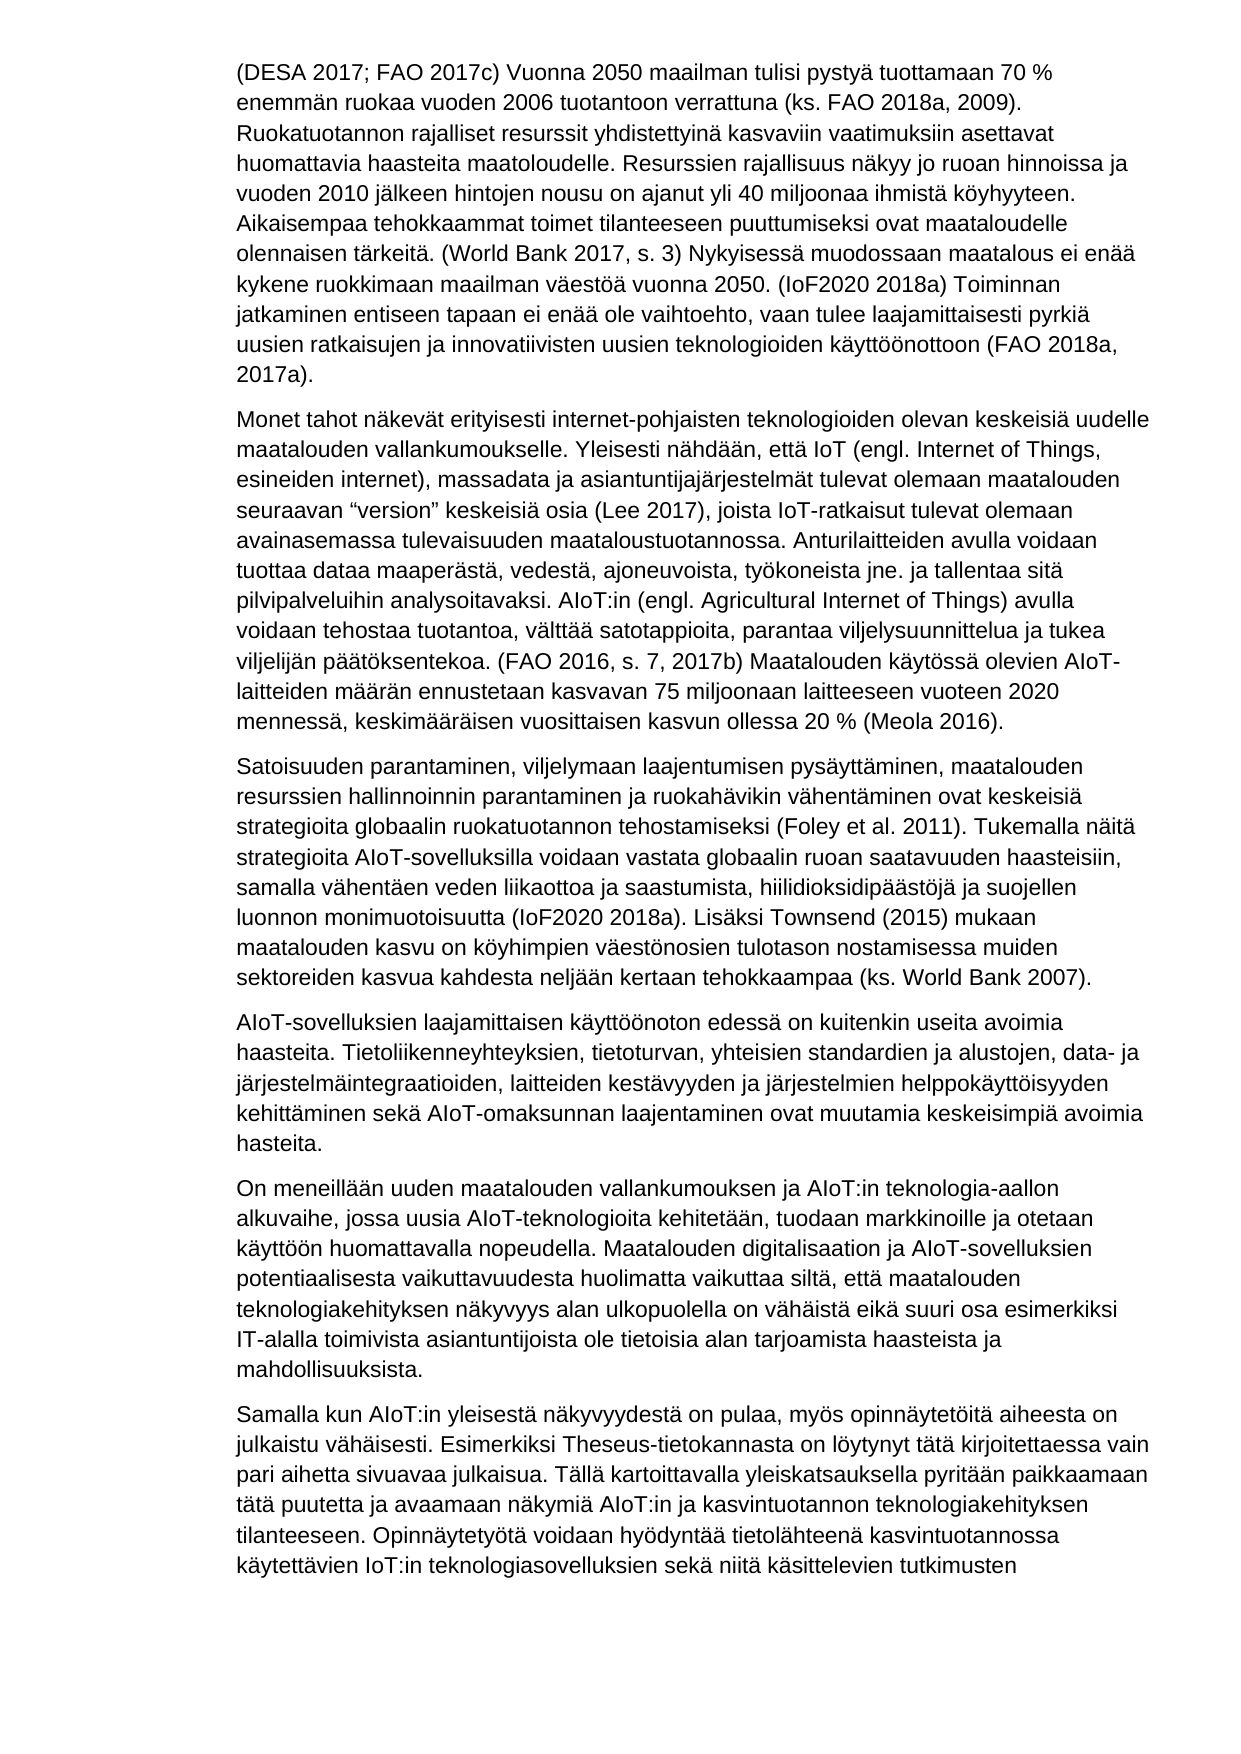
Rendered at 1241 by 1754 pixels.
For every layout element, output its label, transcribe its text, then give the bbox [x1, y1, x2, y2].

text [236, 59, 1152, 387]
text Satoisuuden parantaminen, viljelymaan laajentumisen pysäyttäminen, maatalouden resurssien hallinnoinnin parantaminen ja ruokahävikin vähentäminen ovat keskeisiä strategioita globaalin ruokatuotannon tehostamiseksi (Foley et al. 2011). Tukemalla näitä strategioita AIoT-sovelluksilla voidaan vastata globaalin ruoan saatavuuden haasteisiin, samalla vähentäen veden liikaottoa ja saastumista, hiilidioksidipäästöjä ja suojellen luonnon monimuotoisuutta (IoF2020 2018a). Lisäksi Townsend (2015) mukaan maatalouden kasvu on köyhimpien väestönosien tulotason nostamisessa muiden sektoreiden kasvua kahdesta neljään kertaan tehokkaampaa (ks. World Bank 2007). [236, 753, 1152, 991]
text AIoT-sovelluksien laajamittaisen käyttöönoton edessä on kuitenkin useita avoimia haasteita. Tietoliikenneyhteyksien, tietoturvan, yhteisien standardien ja alustojen, data- ja järjestelmäintegraatioiden, laitteiden kestävyyden ja järjestelmien helppokäyttöisyyden kehittäminen sekä AIoT-omaksunnan laajentaminen ovat muutamia keskeisimpiä avoimia hasteita. [236, 1009, 1152, 1156]
text Monet tahot näkevät erityisesti internet-pohjaisten teknologioiden olevan keskeisiä uudelle maatalouden vallankumoukselle. Yleisesti nähdään, että IoT (engl. Internet of Things, esineiden internet), massadata ja asiantuntijajärjestelmät tulevat olemaan maatalouden seuraavan “version” keskeisiä osia (Lee 2017), joista IoT-ratkaisut tulevat olemaan avainasemassa tulevaisuuden maataloustuotannossa. Anturilaitteiden avulla voidaan tuottaa dataa maaperästä, vedestä, ajoneuvoista, työkoneista jne. ja tallentaa sitä pilvipalveluihin analysoitavaksi. AIoT:in (engl. Agricultural Internet of Things) avulla voidaan tehostaa tuotantoa, välttää satotappioita, parantaa viljelysuunnittelua ja tukea viljelijän päätöksentekoa. (FAO 2016, s. 7, 2017b) Maatalouden käytössä olevien AIoT-laitteiden määrän ennustetaan kasvavan 75 miljoonaan laitteeseen vuoteen 2020 mennessä, keskimääräisen vuosittaisen kasvun ollessa 20 % (Meola 2016). [236, 406, 1152, 734]
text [236, 1401, 1152, 1578]
text On meneillään uuden maatalouden vallankumouksen ja AIoT:in teknologia-aallon alkuvaihe, jossa uusia AIoT-teknologioita kehitetään, tuodaan markkinoille ja otetaan käyttöön huomattavalla nopeudella. Maatalouden digitalisaation ja AIoT-sovelluksien potentiaalisesta vaikuttavuudesta huolimatta vaikuttaa siltä, että maatalouden teknologiakehityksen näkyvyys alan ulkopuolella on vähäistä eikä suuri osa esimerkiksi IT-alalla toimivista asiantuntijoista ole tietoisia alan tarjoamista haasteista ja mahdollisuuksista. [236, 1175, 1152, 1382]
